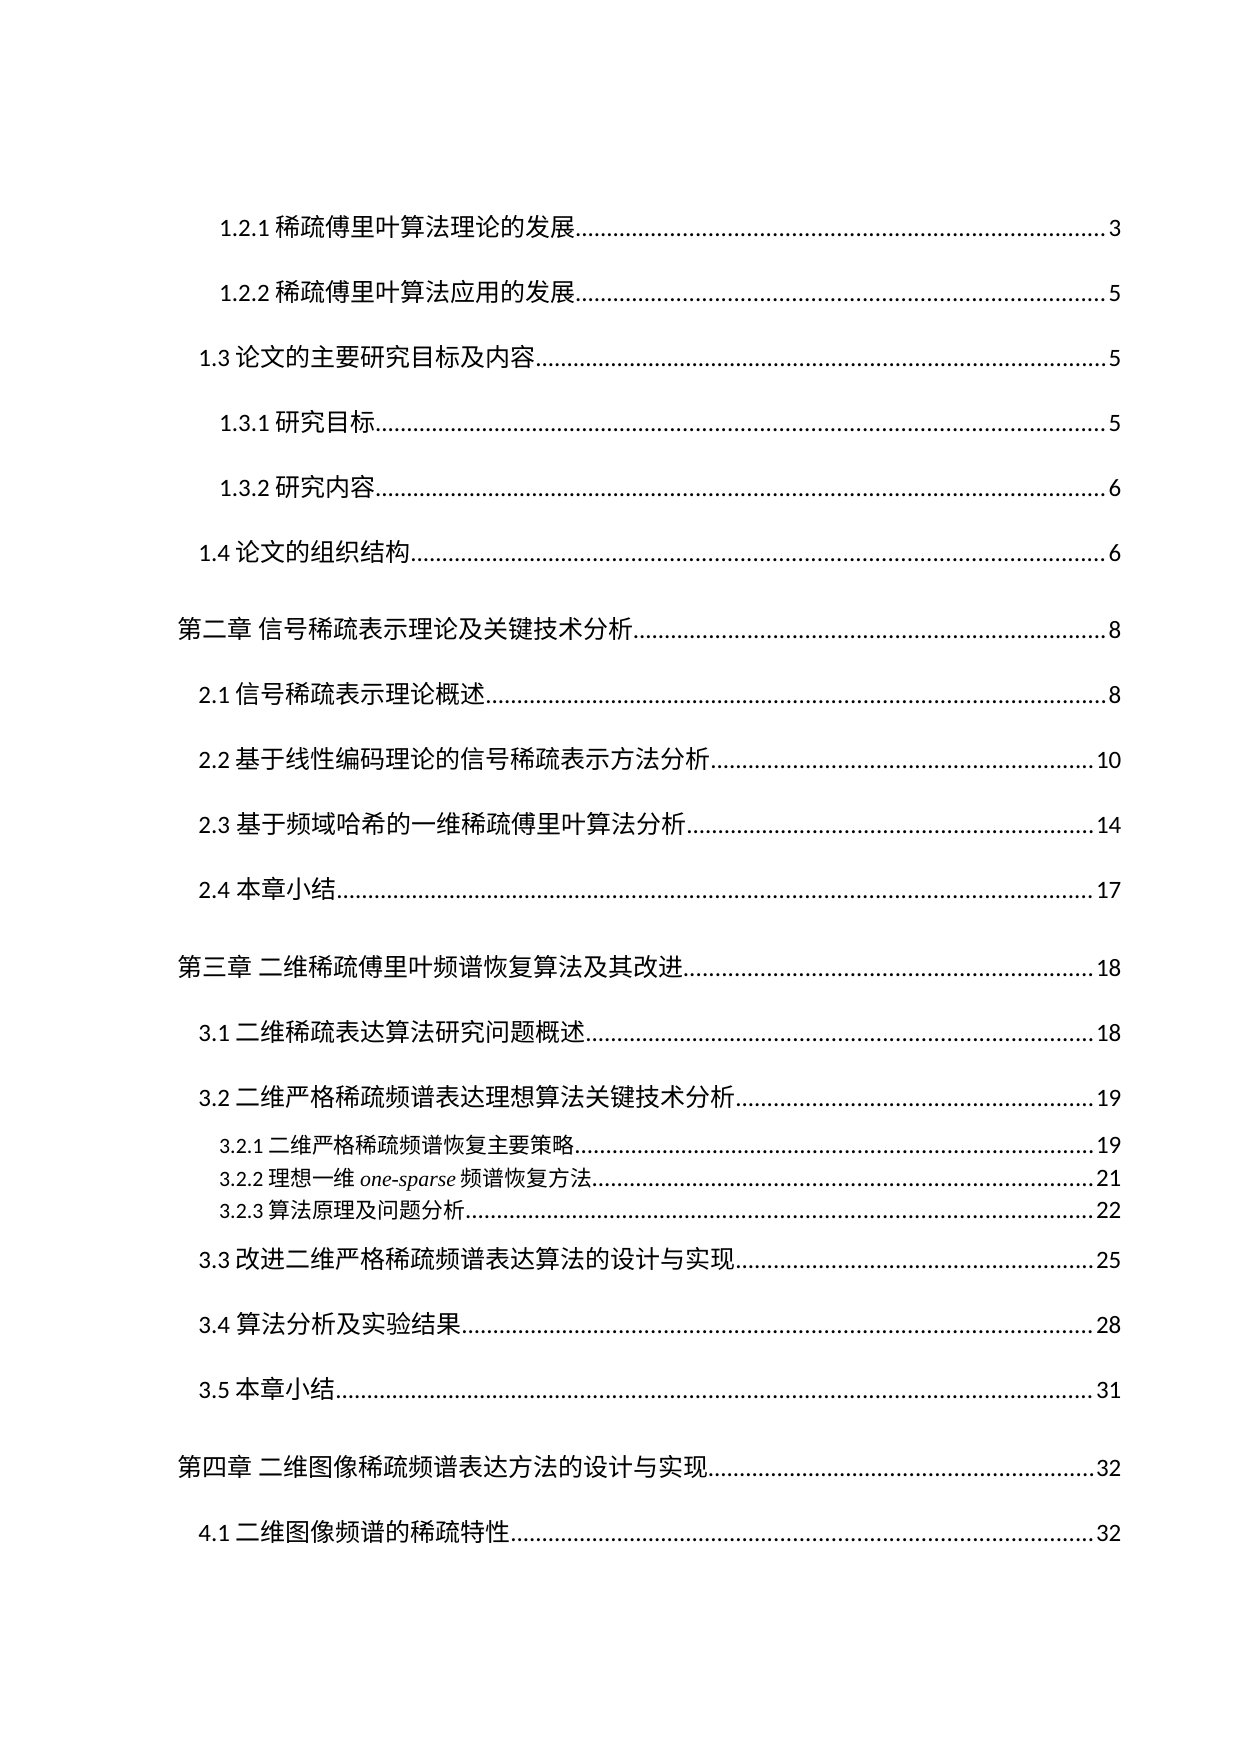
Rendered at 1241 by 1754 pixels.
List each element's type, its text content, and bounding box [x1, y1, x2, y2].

text 3.2.3 算法原理及问题分析 22 [219, 1193, 1122, 1225]
text 4.1 二维图像频谱的稀疏特性 32 [198, 1498, 1122, 1563]
text 2.1 信号稀疏表示理论概述 8 [198, 660, 1122, 725]
text 1.2.1 稀疏傅里叶算法理论的发展 3 [219, 193, 1122, 258]
text 3.4 算法分析及实验结果 28 [198, 1290, 1122, 1355]
text 第二章 信号稀疏表示理论及关键技术分析 8 [177, 595, 1122, 660]
text 1.3.1 研究目标 5 [219, 388, 1122, 453]
text 3.5 本章小结 31 [198, 1355, 1122, 1420]
text 2.2 基于线性编码理论的信号稀疏表示方法分析 10 [198, 725, 1122, 790]
text 3.3 改进二维严格稀疏频谱表达算法的设计与实现 25 [198, 1225, 1122, 1290]
text 第三章 二维稀疏傅里叶频谱恢复算法及其改进 18 [177, 933, 1122, 998]
text 3.2.1 二维严格稀疏频谱恢复主要策略 19 [219, 1128, 1122, 1160]
text 1.3 论文的主要研究目标及内容 5 [198, 323, 1122, 388]
text 3.2.2 理想一维one-sparse频谱恢复方法 21 [219, 1160, 1122, 1193]
text 3.2 二维严格稀疏频谱表达理想算法关键技术分析 19 [198, 1063, 1122, 1128]
text 2.4 本章小结 17 [198, 855, 1122, 920]
text 2.3 基于频域哈希的一维稀疏傅里叶算法分析 14 [198, 790, 1122, 855]
text 1.2.2 稀疏傅里叶算法应用的发展 5 [219, 258, 1122, 323]
text 3.1 二维稀疏表达算法研究问题概述 18 [198, 998, 1122, 1063]
text 1.3.2 研究内容 6 [219, 453, 1122, 518]
text 第四章 二维图像稀疏频谱表达方法的设计与实现 32 [177, 1433, 1122, 1498]
text 1.4 论文的组织结构 6 [198, 518, 1122, 583]
